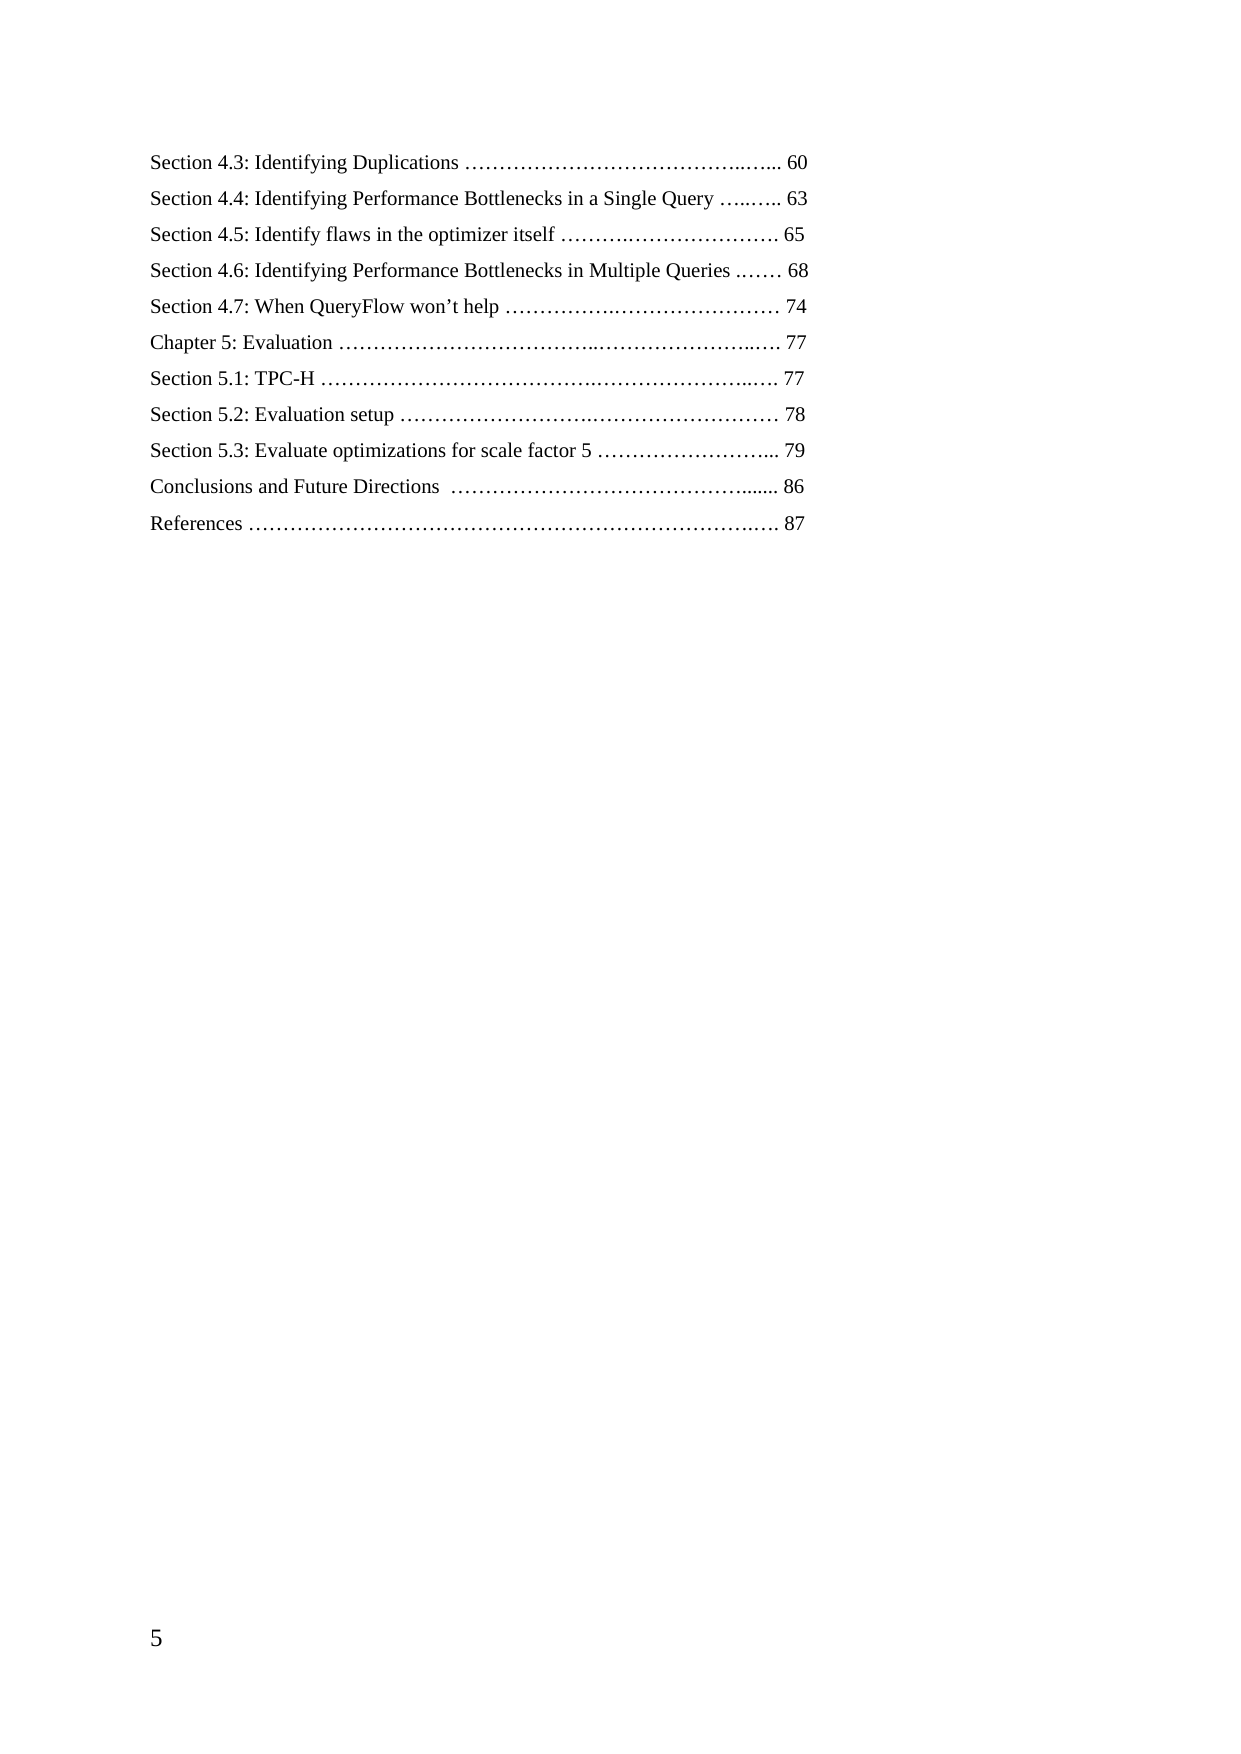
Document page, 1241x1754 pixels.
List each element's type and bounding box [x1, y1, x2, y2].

text [150, 150, 1090, 534]
